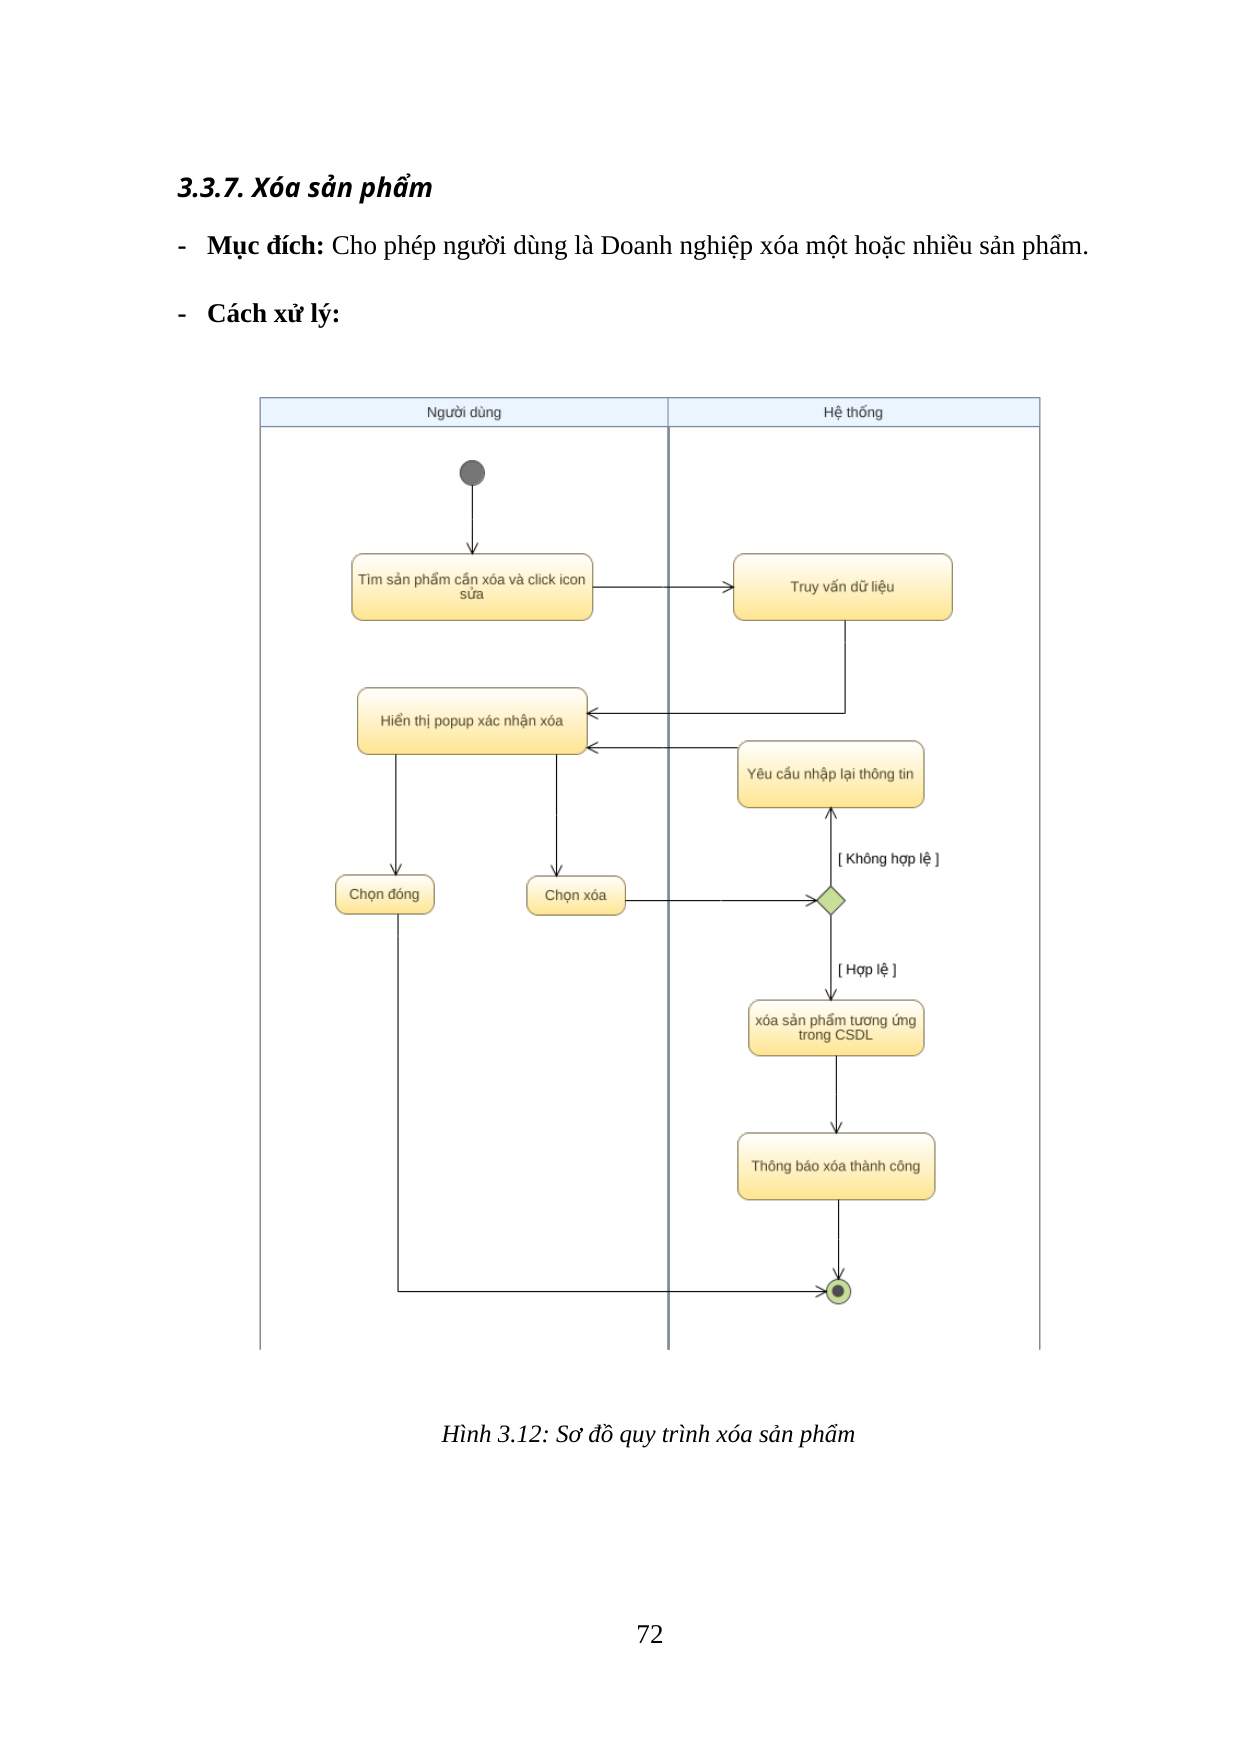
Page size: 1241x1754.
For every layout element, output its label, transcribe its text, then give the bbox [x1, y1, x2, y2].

list Mục đích: Cho phép người dùng là Doanh nghiệp xóa một hoặc nhiều sản phẩm. [177, 229, 1122, 260]
subtitle 3.3.7. Xóa sản phẩm [177, 168, 1122, 205]
list Cách xử lý: [177, 297, 1122, 328]
picture [227, 364, 1072, 1383]
text Hình 3.12: Sơ đồ quy trình xóa sản phẩm [177, 1419, 1122, 1448]
